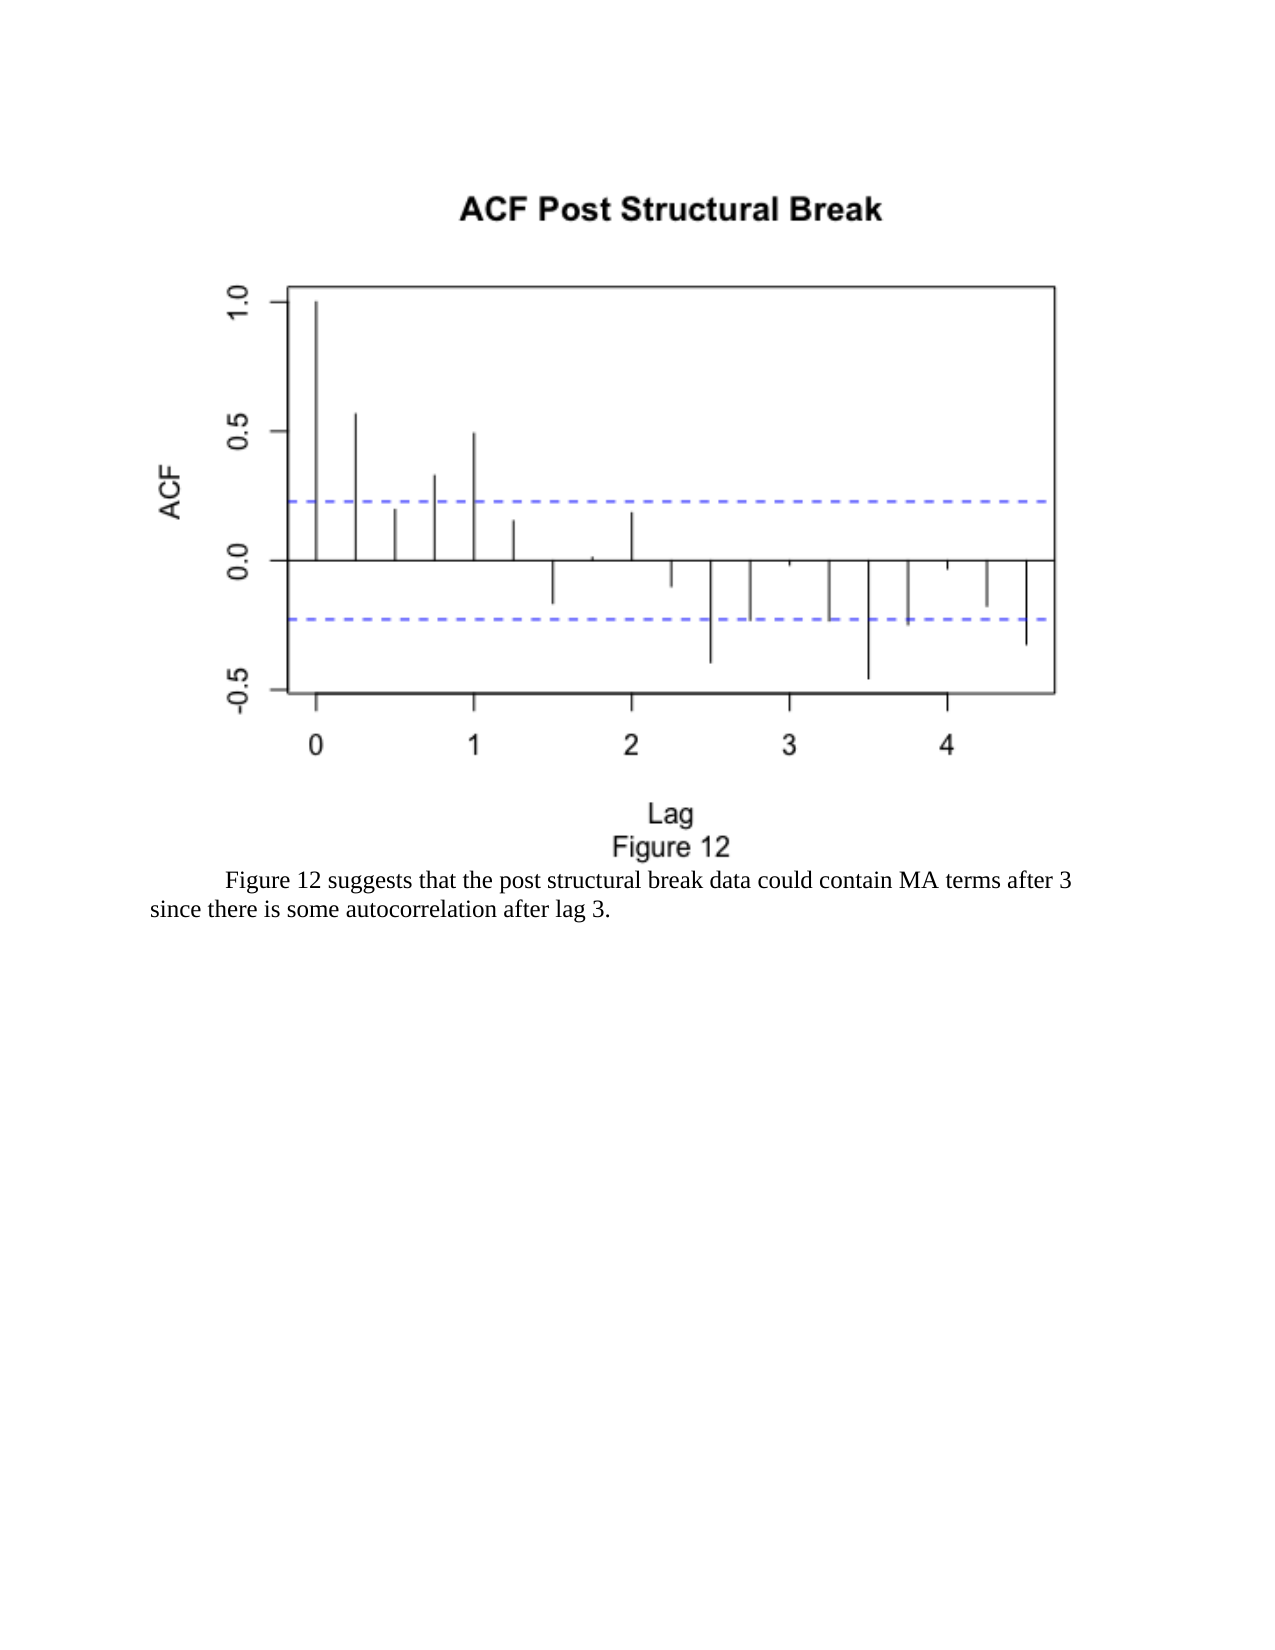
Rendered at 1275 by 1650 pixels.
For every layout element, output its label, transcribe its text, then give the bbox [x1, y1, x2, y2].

text Figure 12 suggests that the post structural break data could contain MA terms after 3 since there is some autocorrelation after lag 3. [150, 866, 1125, 923]
picture [150, 150, 1125, 866]
